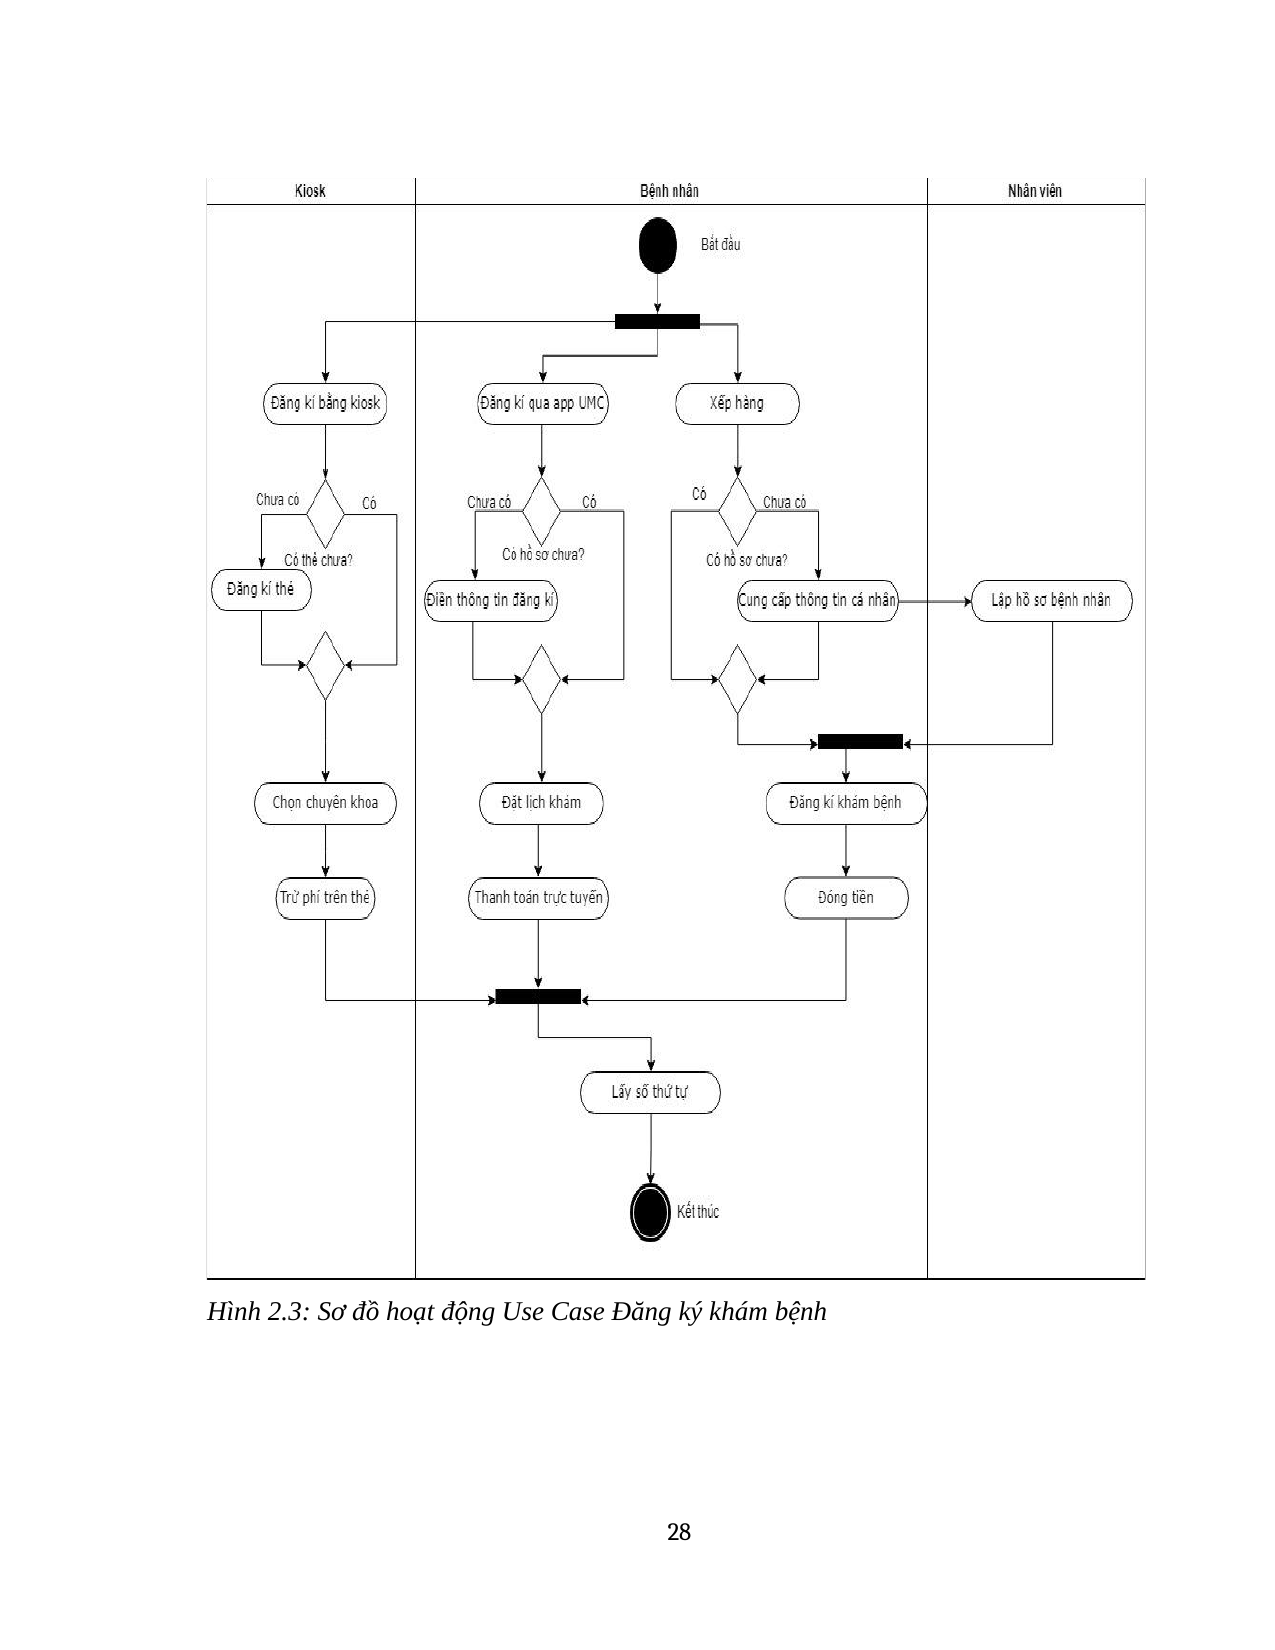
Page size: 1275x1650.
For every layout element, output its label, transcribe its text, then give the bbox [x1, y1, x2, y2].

picture [206, 178, 1146, 1280]
